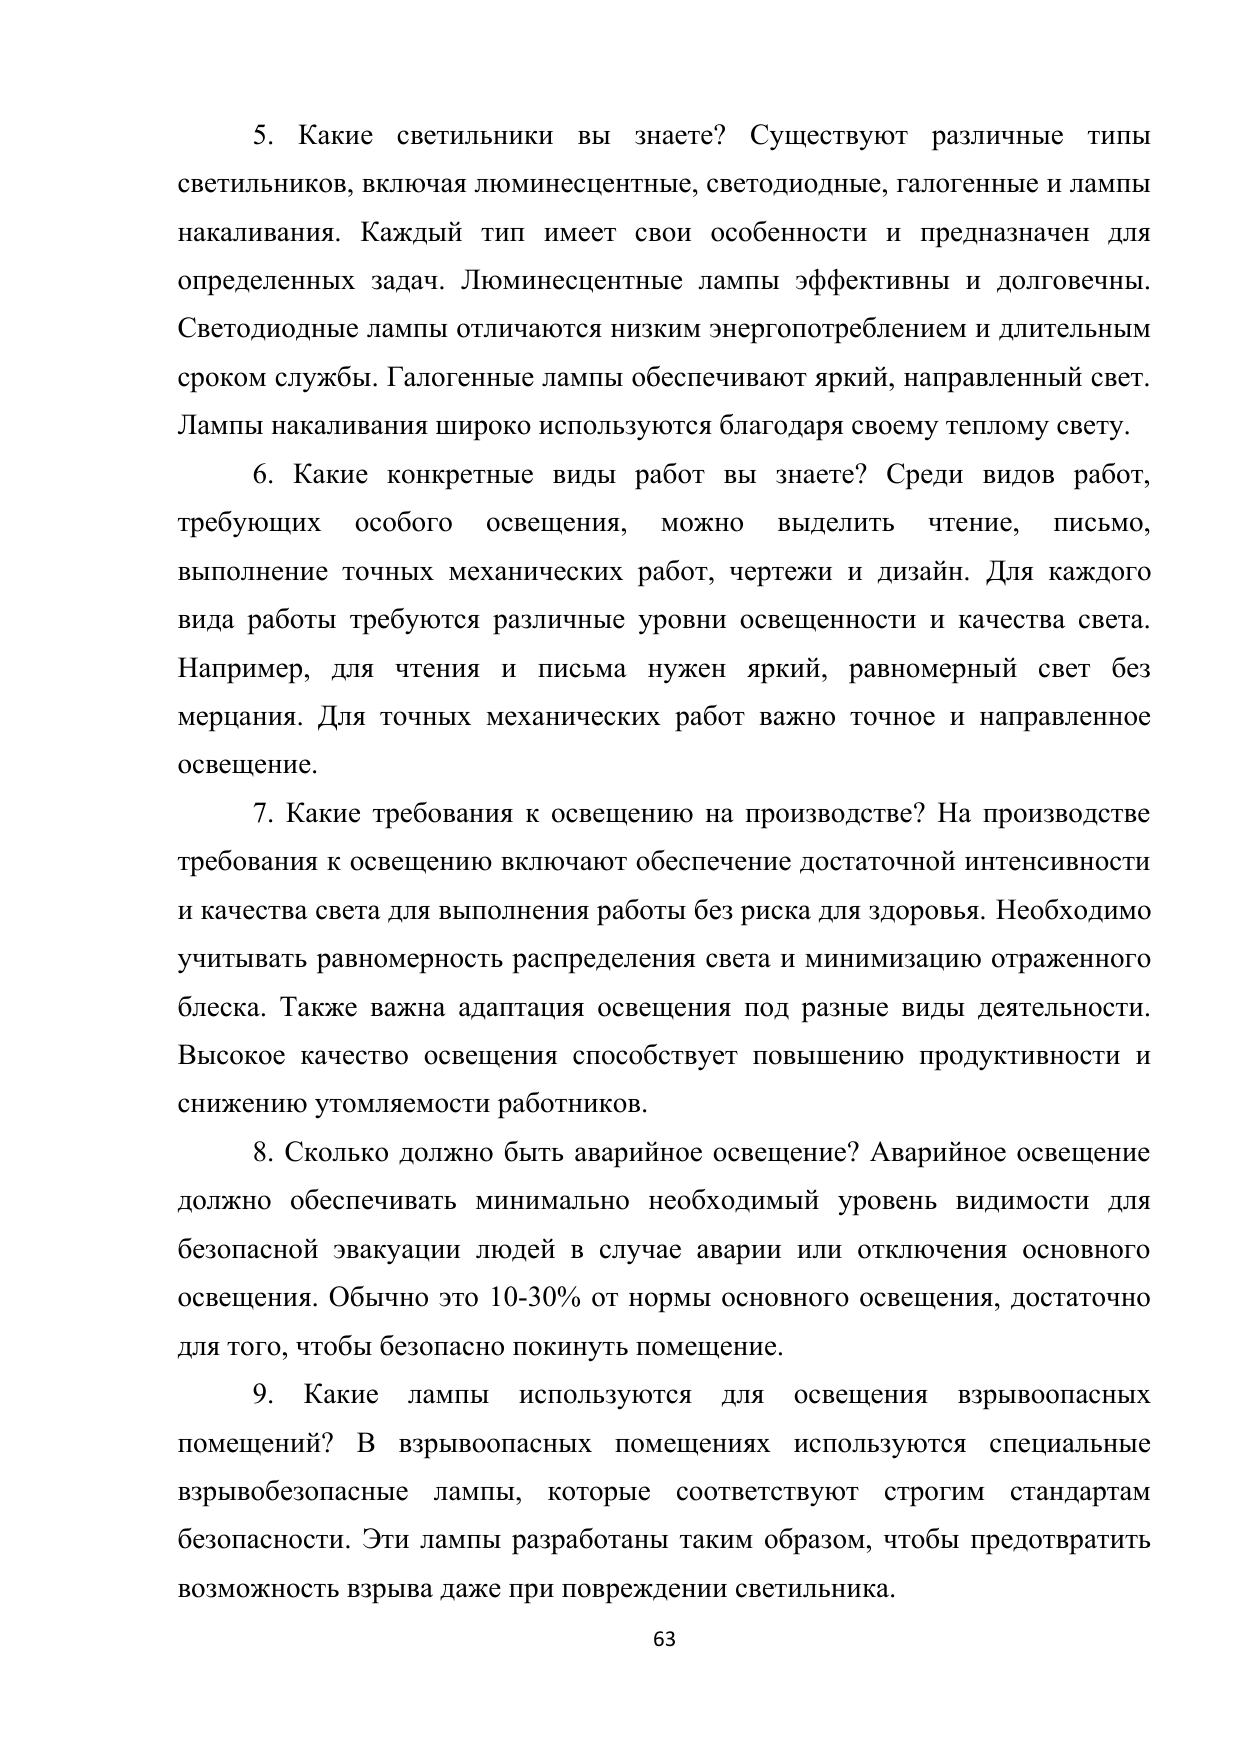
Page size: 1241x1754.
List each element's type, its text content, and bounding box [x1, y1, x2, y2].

text 6. Какие конкретные виды работ вы знаете? Среди видов работ, требующих особого освещения, можно выделить чтение, письмо, выполнение точных механических работ, чертежи и дизайн. Для каждого вида работы требуются различные уровни освещенности и качества света. Например, для чтения и письма нужен яркий, равномерный свет без мерцания. Для точных механических работ важно точное и направленное освещение. [177, 457, 1152, 780]
text 5. Какие светильники вы знаете? Существуют различные типы светильников, включая люминесцентные, светодиодные, галогенные и лампы накаливания. Каждый тип имеет свои особенности и предназначен для определенных задач. Люминесцентные лампы эффективны и долговечны. Светодиодные лампы отличаются низким энергопотреблением и длительным сроком службы. Галогенные лампы обеспечивают яркий, направленный свет. Лампы накаливания широко используются благодаря своему теплому свету. [177, 118, 1152, 441]
text 9. Какие лампы используются для освещения взрывоопасных помещений? В взрывоопасных помещениях используются специальные взрывобезопасные лампы, которые соответствуют строгим стандартам безопасности. Эти лампы разработаны таким образом, чтобы предотвратить возможность взрыва даже при повреждении светильника. [177, 1377, 1152, 1603]
text 7. Какие требования к освещению на производстве? На производстве требования к освещению включают обеспечение достаточной интенсивности и качества света для выполнения работы без риска для здоровья. Необходимо учитывать равномерность распределения света и минимизацию отраженного блеска. Также важна адаптация освещения под разные виды деятельности. Высокое качество освещения способствует повышению продуктивности и снижению утомляемости работников. [177, 796, 1152, 1119]
text 8. Сколько должно быть аварийное освещение? Аварийное освещение должно обеспечивать минимально необходимый уровень видимости для безопасной эвакуации людей в случае аварии или отключения основного освещения. Обычно это 10-30% от нормы основного освещения, достаточно для того, чтобы безопасно покинуть помещение. [177, 1135, 1152, 1361]
